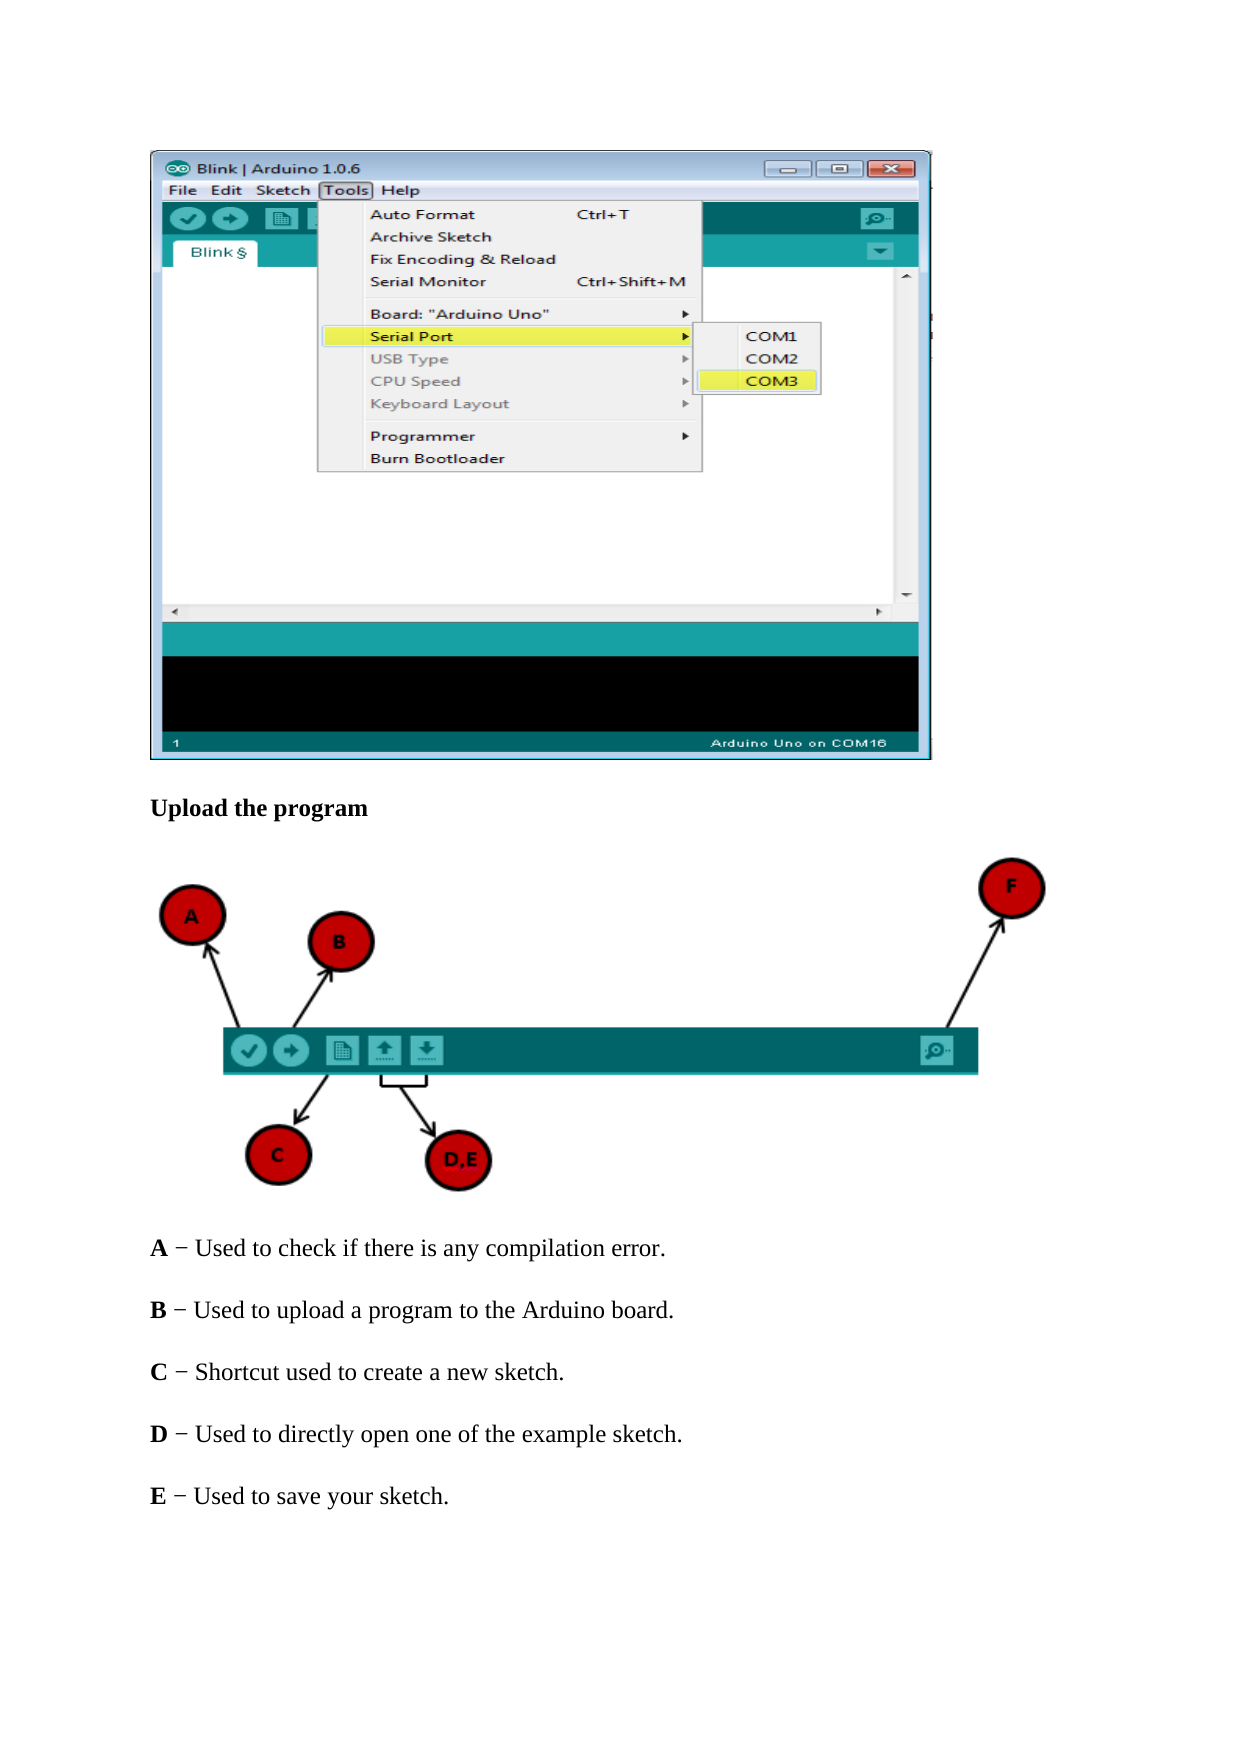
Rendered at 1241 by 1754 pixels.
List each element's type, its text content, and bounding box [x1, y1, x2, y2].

text B − Used to upload a program to the Arduino board. [150, 1295, 1090, 1323]
text E − Used to save your sketch. [150, 1481, 1090, 1510]
text A − Used to check if there is any compilation error. [150, 1233, 1090, 1261]
picture [150, 150, 933, 760]
text D − Used to directly open one of the example sketch. [150, 1419, 1090, 1448]
text C − Shortcut used to create a new sketch. [150, 1357, 1090, 1386]
picture [150, 855, 1052, 1200]
text Upload the program [150, 793, 1090, 822]
